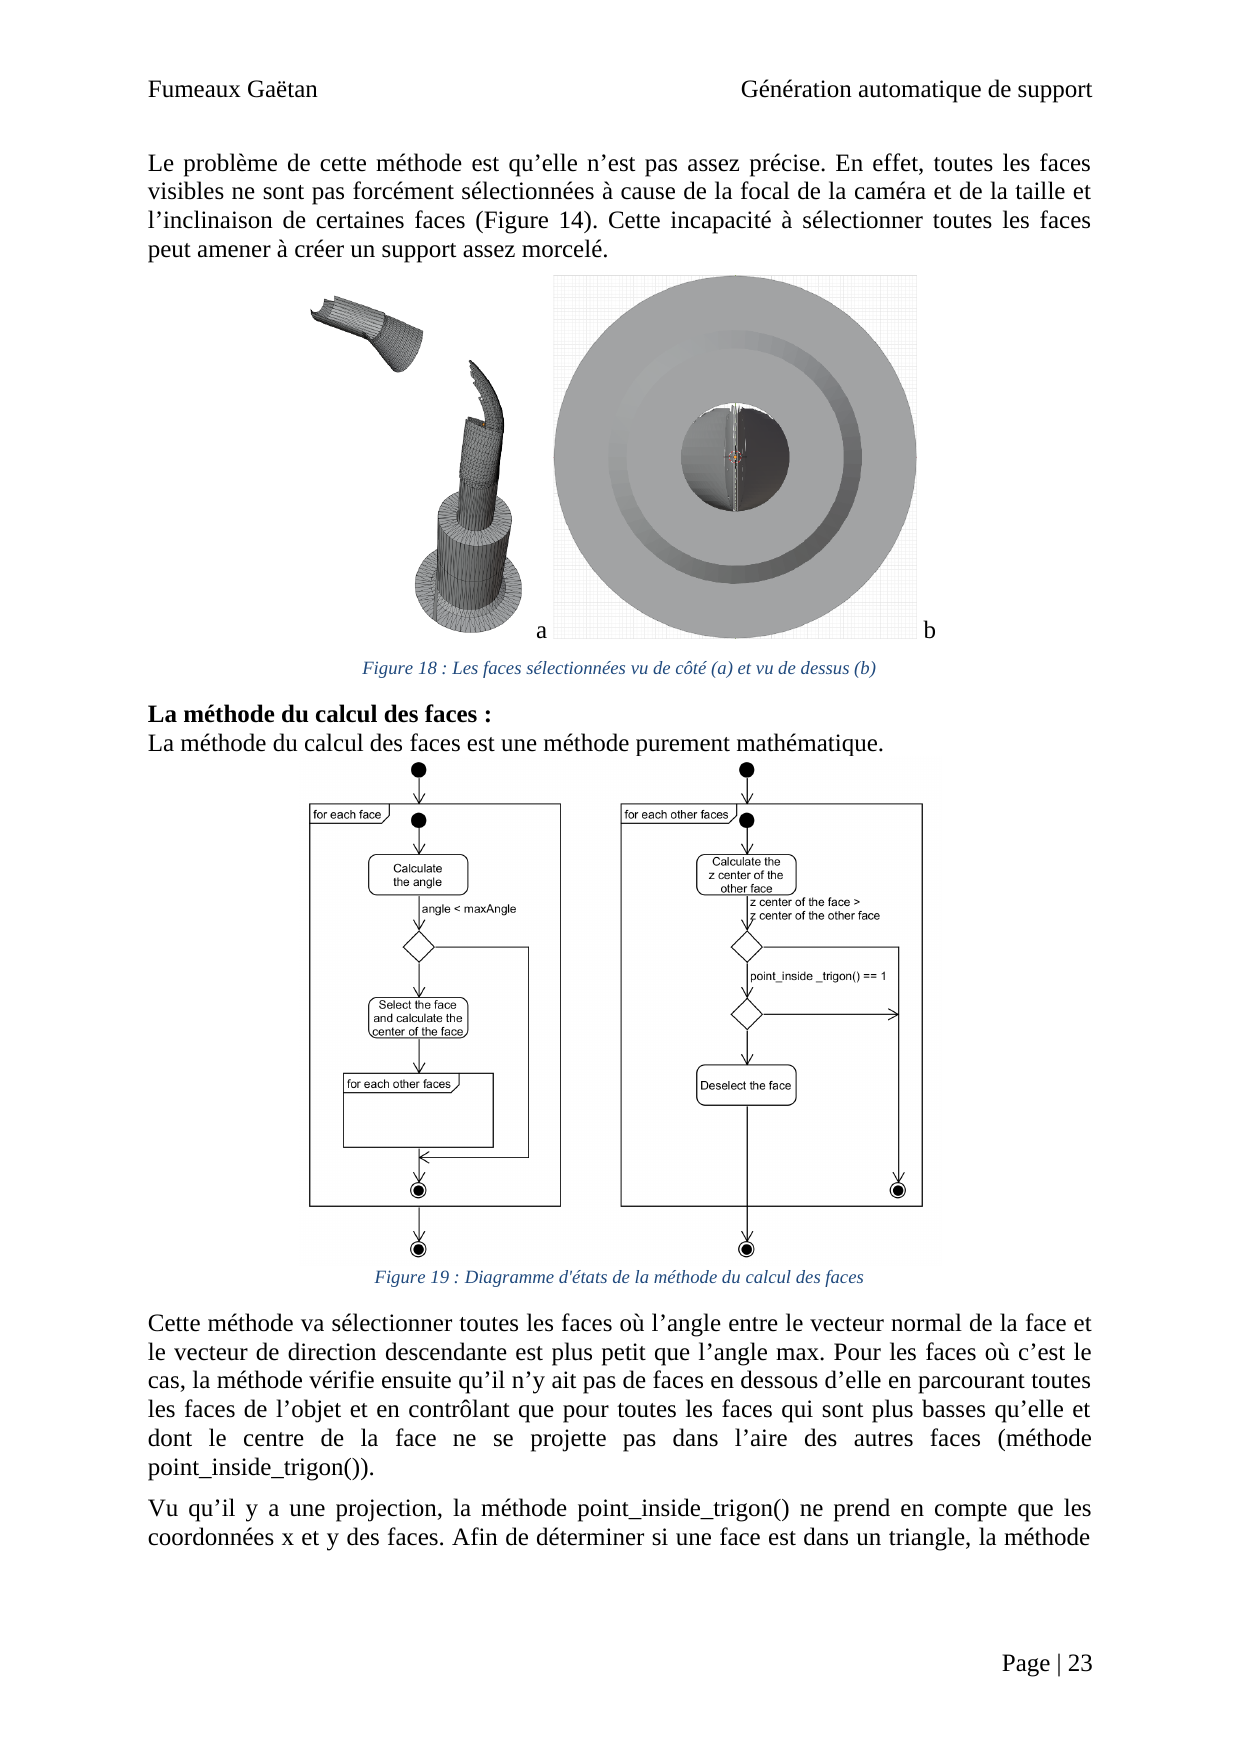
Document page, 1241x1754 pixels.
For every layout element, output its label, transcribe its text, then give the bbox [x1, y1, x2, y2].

text Figure 19 : Diagramme d'états de la méthode du calcul des faces [148, 1266, 1093, 1287]
text La méthode du calcul des faces : La méthode du calcul des faces est une méthode purement mathématique. [148, 699, 1093, 757]
picture [553, 275, 917, 639]
picture [298, 756, 942, 1266]
text Cette méthode va sélectionner toutes les faces où l’angle entre le vecteur normal de la face et le vecteur de direction descendante est plus petit que l’angle max. Pour les faces où c’est le cas, la méthode vérifie ensuite qu’il n’y ait pas de faces en dessous d’elle en parcourant toutes les faces de l’objet et en contrôlant que pour toutes les faces qui sont plus basses qu’elle et dont le centre de la face ne se projette pas dans l’aire des autres faces (méthode point_inside_trigon()). [148, 1308, 1093, 1481]
text Le problème de cette méthode est qu’elle n’est pas assez précise. En effet, toutes les faces visibles ne sont pas forcément sélectionnées à cause de la focal de la caméra et de la taille et l’inclinaison de certaines faces (Figure 14). Cette incapacité à sélectionner toutes les faces peut amener à créer un support assez morcelé. [148, 148, 1093, 263]
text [148, 1493, 1093, 1551]
picture [304, 292, 530, 639]
